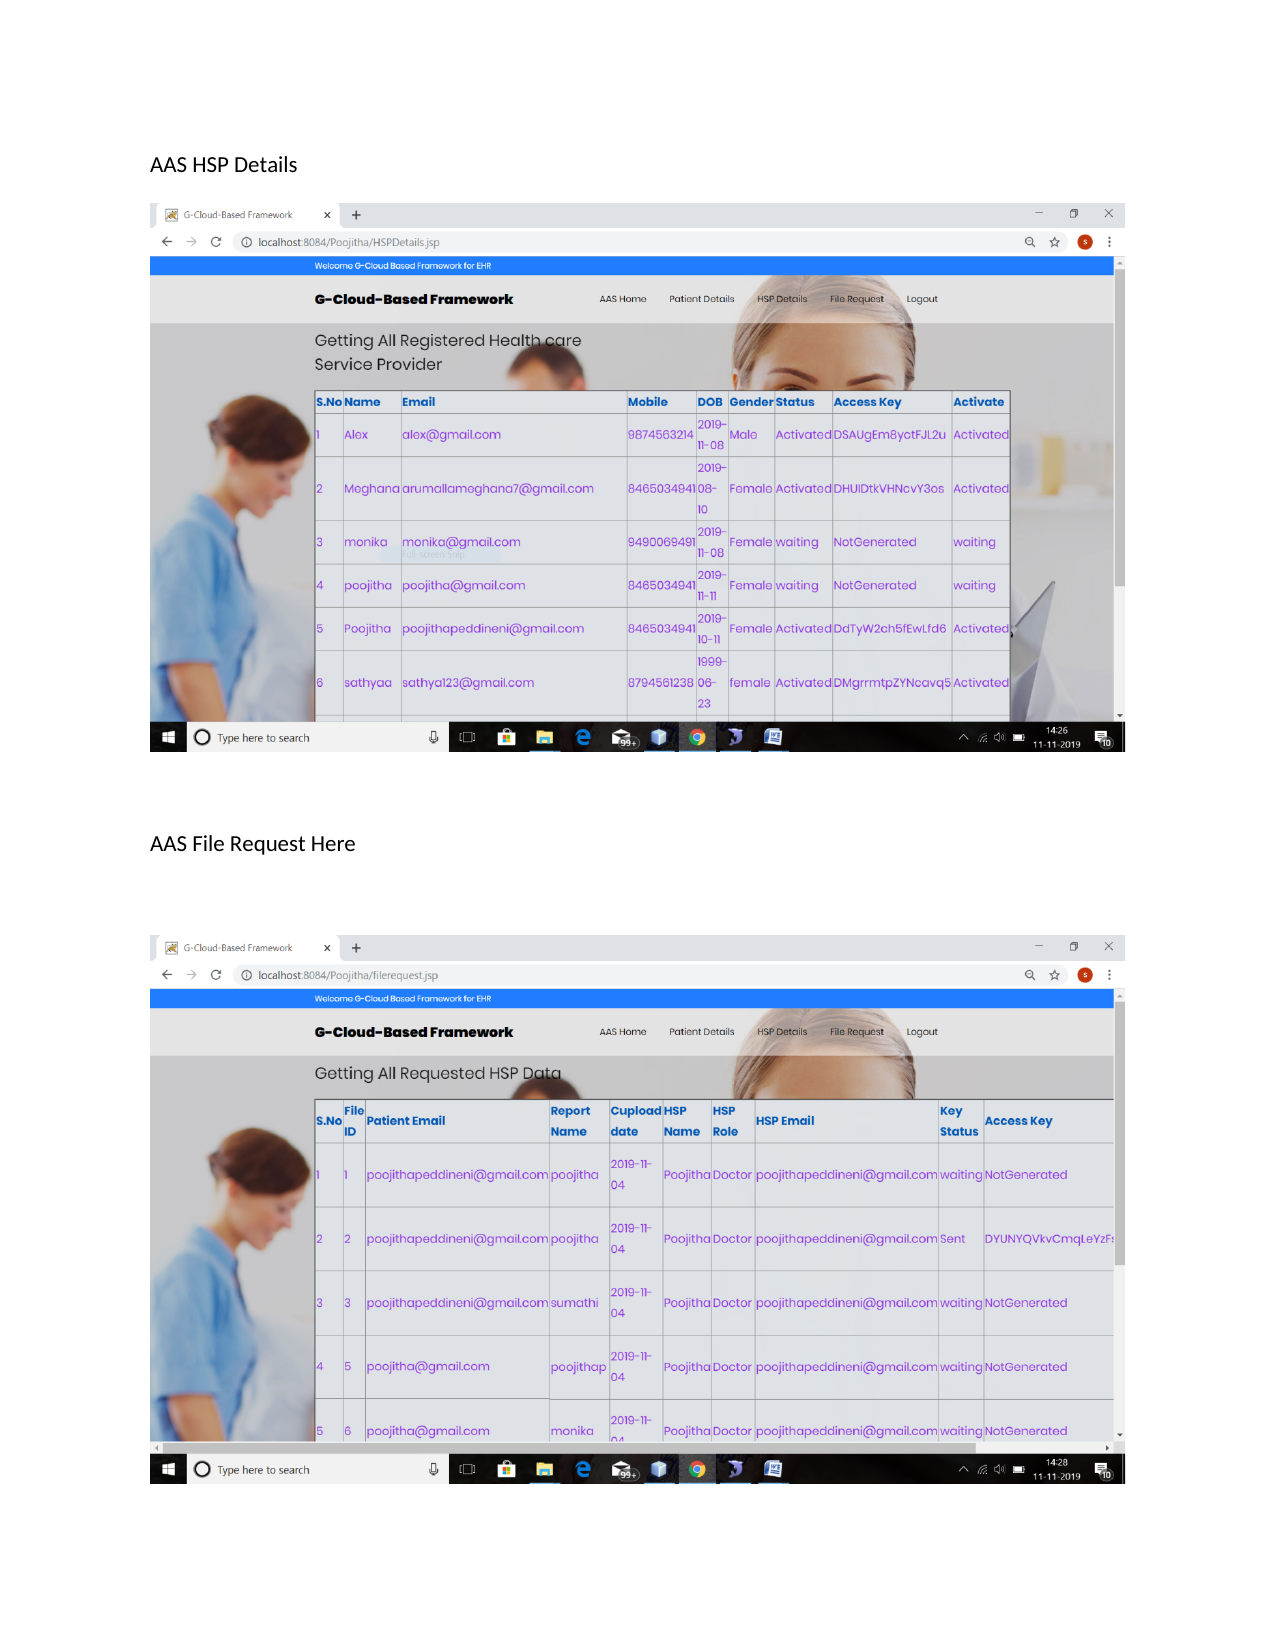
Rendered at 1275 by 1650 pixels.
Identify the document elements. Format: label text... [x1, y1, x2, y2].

picture [150, 935, 1125, 1484]
picture [150, 203, 1125, 752]
text AAS HSP Details [150, 150, 1125, 178]
text AAS File Request Here [150, 829, 1125, 857]
